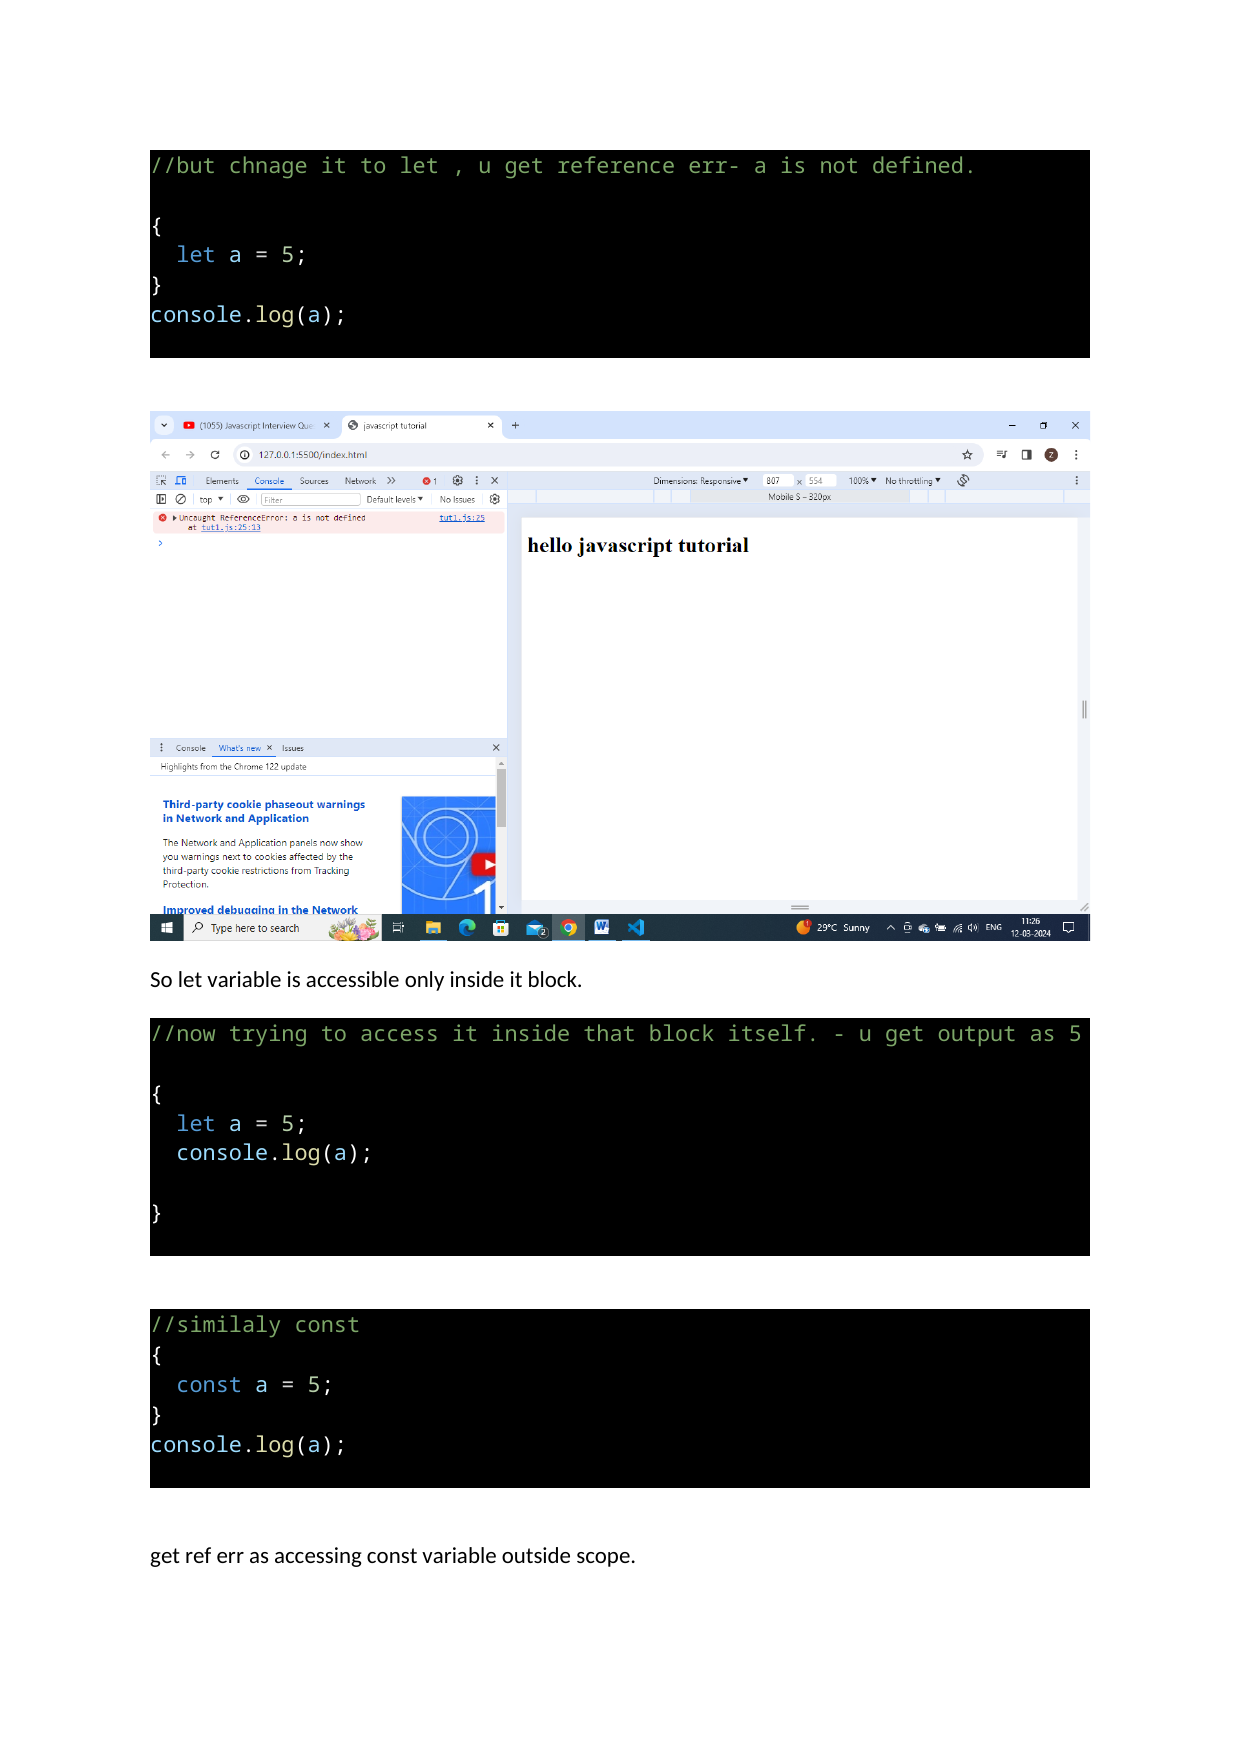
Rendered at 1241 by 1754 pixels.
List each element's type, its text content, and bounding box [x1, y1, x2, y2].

text //now trying to access it inside that block itself. - u get output as 5 [150, 1018, 1090, 1048]
text } [150, 1399, 1090, 1429]
text //but chnage it to let , u get reference err- a is not defined. [150, 150, 1090, 180]
text { [150, 1078, 1090, 1107]
text get ref err as accessing const variable outside scope. [150, 1541, 1090, 1569]
text { [150, 209, 1090, 239]
text console.log(a); [150, 299, 1090, 329]
text console.log(a); [150, 1137, 1090, 1167]
text //similaly const [150, 1309, 1090, 1339]
text const a = 5; [150, 1369, 1090, 1399]
text } [150, 1197, 1090, 1227]
picture [150, 411, 1091, 941]
text let a = 5; [150, 239, 1090, 269]
text console.log(a); [150, 1429, 1090, 1458]
text { [150, 1339, 1090, 1369]
text let a = 5; [150, 1107, 1090, 1137]
text So let variable is accessible only inside it block. [150, 965, 1090, 993]
text } [150, 269, 1090, 299]
